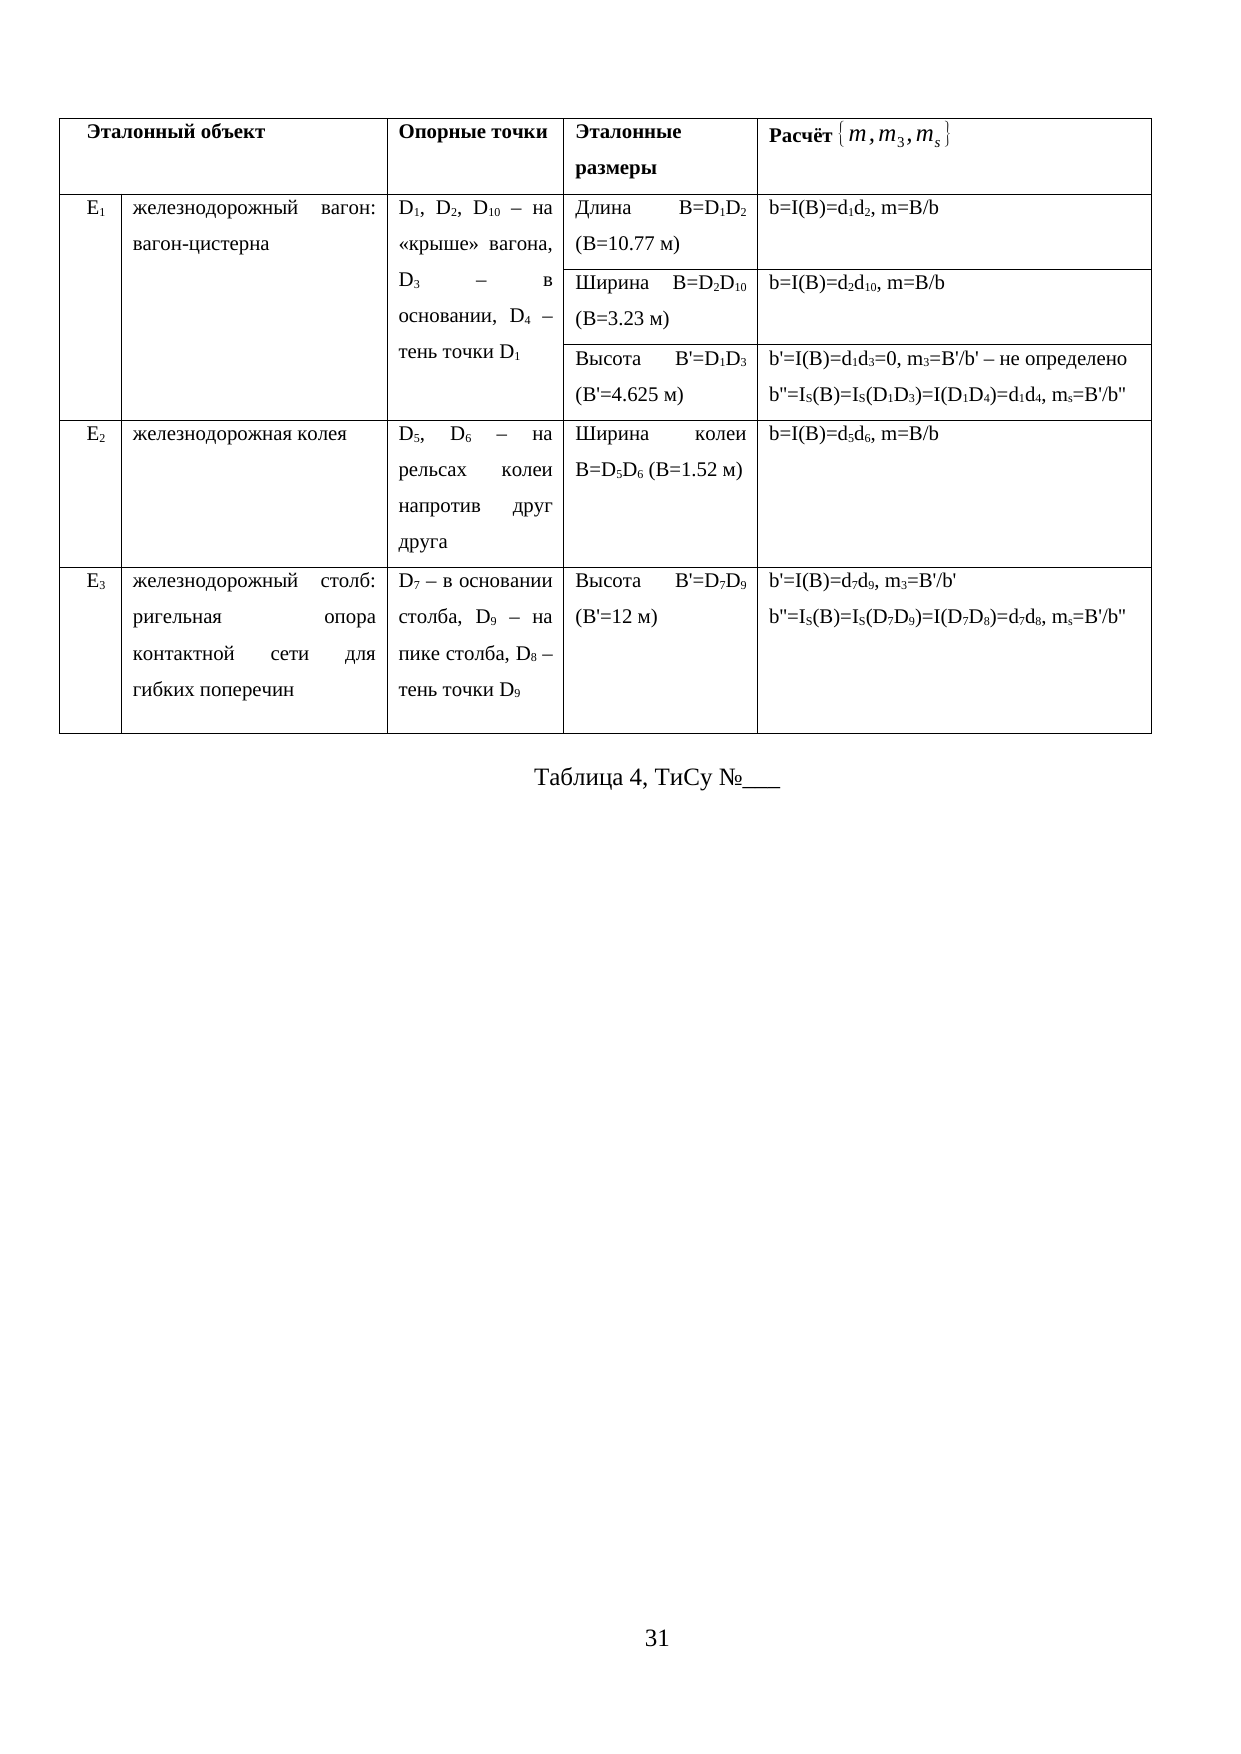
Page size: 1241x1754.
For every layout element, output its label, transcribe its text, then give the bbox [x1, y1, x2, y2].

table_header Эталонный объект [60, 119, 387, 193]
text Таблица 4, ТиСу №___ [118, 762, 1122, 791]
table_cell E2 [60, 421, 121, 567]
table_cell b'=I(B)=d1d3=0, m3=B'/b' – не определено b''=IS(B)=IS(D1D3)=I(D1D4)=d1d4, ms=B'/b'' [758, 345, 1151, 420]
table_cell b=I(B)=d2d10, m=B/b [758, 270, 1151, 344]
table_cell b=I(B)=d1d2, m=B/b [758, 195, 1151, 269]
table_cell D1, D2, D10 – на «крыше» вагона, D3 – в основании, D4 – тень точки D1 [388, 195, 563, 420]
table_cell Ширина B=D2D10 (B=3.23 м) [564, 270, 757, 344]
table_cell b=I(B)=d5d6, m=B/b [758, 421, 1151, 567]
table_cell E3 [60, 568, 121, 732]
table_cell Длина B=D1D2 (B=10.77 м) [564, 195, 757, 269]
table_cell Высота B'=D7D9 (B'=12 м) [564, 568, 757, 732]
table_header Расчёт [758, 119, 1151, 193]
table_cell железнодорожный вагон: вагон-цистерна [122, 195, 387, 420]
table_cell железнодорожный столб: ригельная опора контактной сети для гибких поперечин [122, 568, 387, 732]
table_cell E1 [60, 195, 121, 420]
table_cell Ширина колеи B=D5D6 (B=1.52 м) [564, 421, 757, 567]
table_cell железнодорожная колея [122, 421, 387, 567]
table_header Опорные точки [388, 119, 563, 193]
table_cell Высота B'=D1D3 (B'=4.625 м) [564, 345, 757, 420]
table_cell b'=I(B)=d7d9, m3=B'/b' b''=IS(B)=IS(D7D9)=I(D7D8)=d7d8, ms=B'/b'' [758, 568, 1151, 732]
table_cell D5, D6 – на рельсах колеи напротив друг друга [388, 421, 563, 567]
table_cell D7 – в основании столба, D9 – на пике столба, D8 – тень точки D9 [388, 568, 563, 732]
table_header Эталонные размеры [564, 119, 757, 193]
